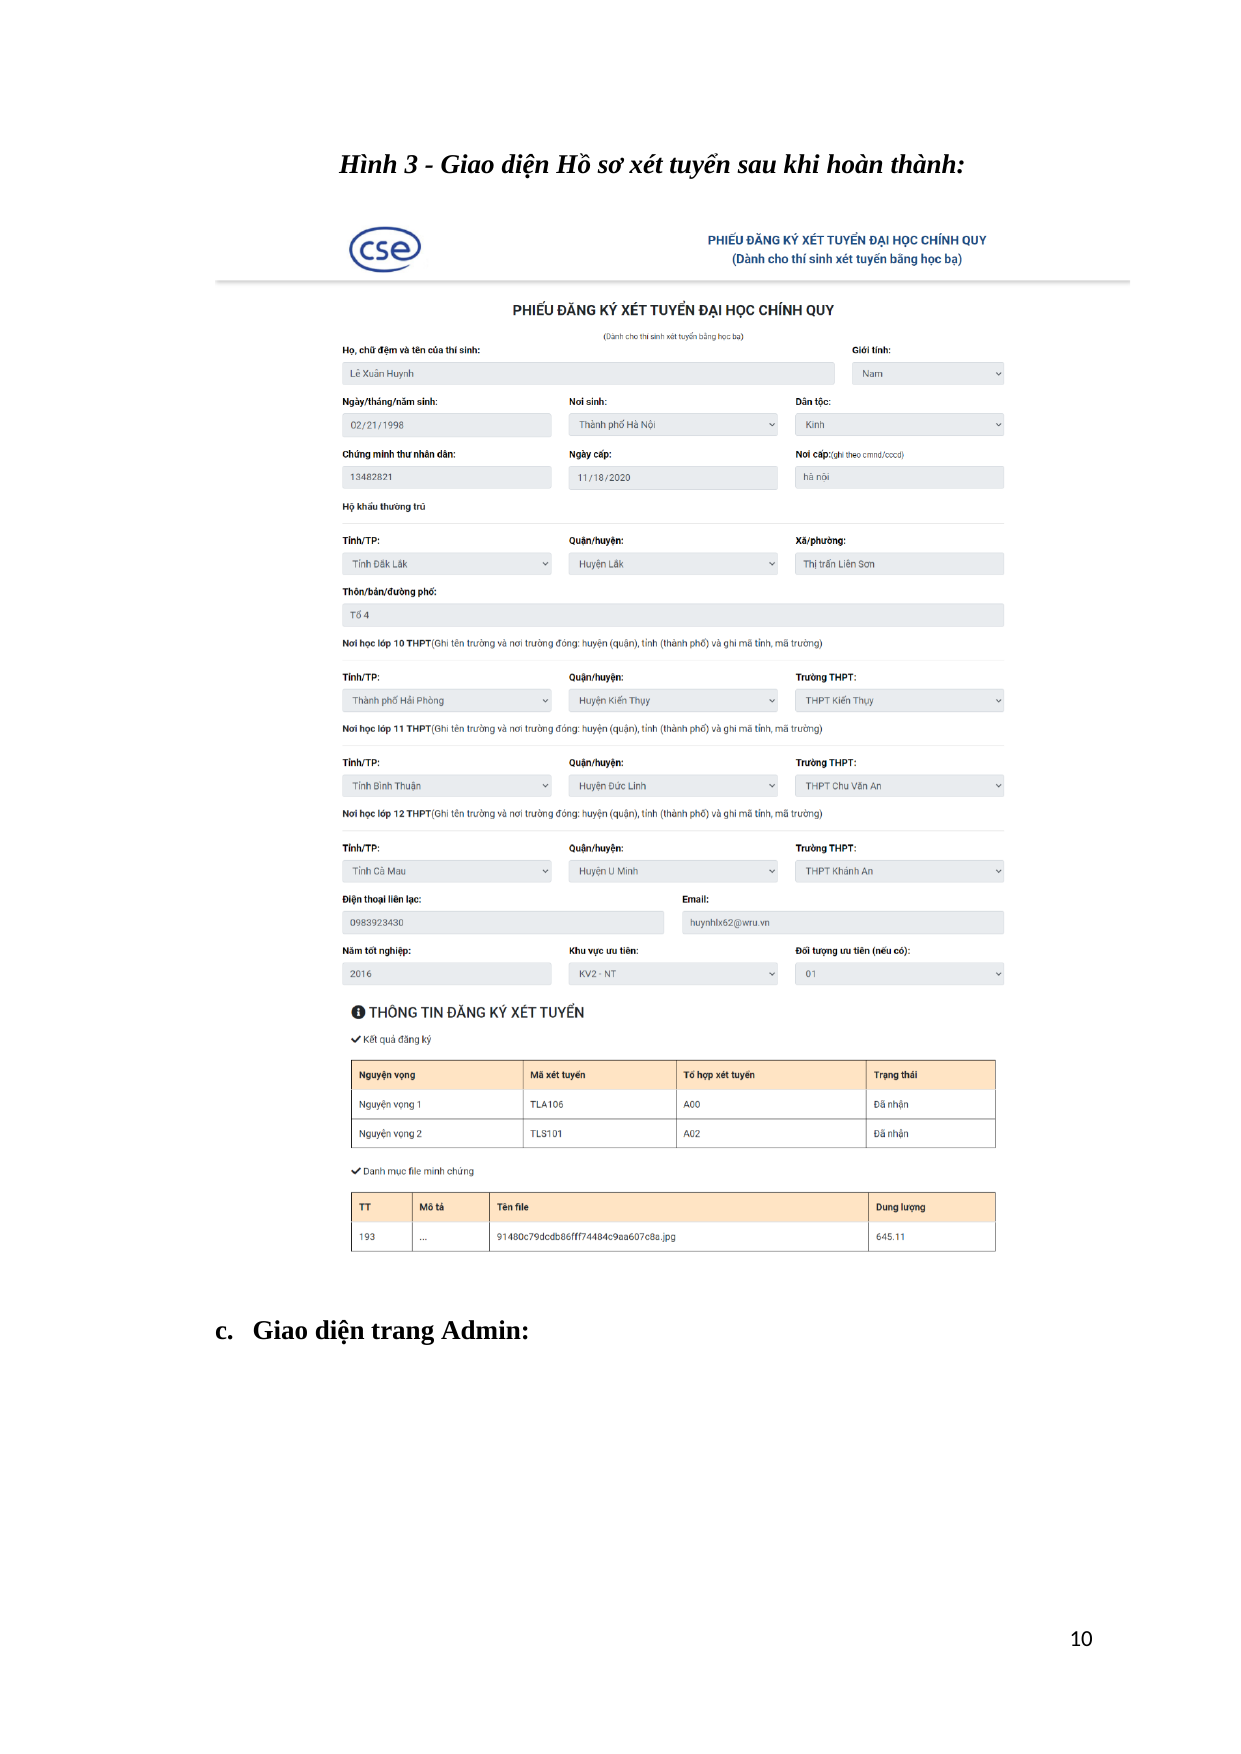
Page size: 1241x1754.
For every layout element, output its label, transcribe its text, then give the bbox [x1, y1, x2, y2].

list Hình 3 - Giao diện Hồ sơ xét tuyển sau khi hoàn thành: [215, 148, 1092, 179]
list Giao diện trang Admin: [215, 1314, 1092, 1345]
picture [215, 219, 1131, 1275]
